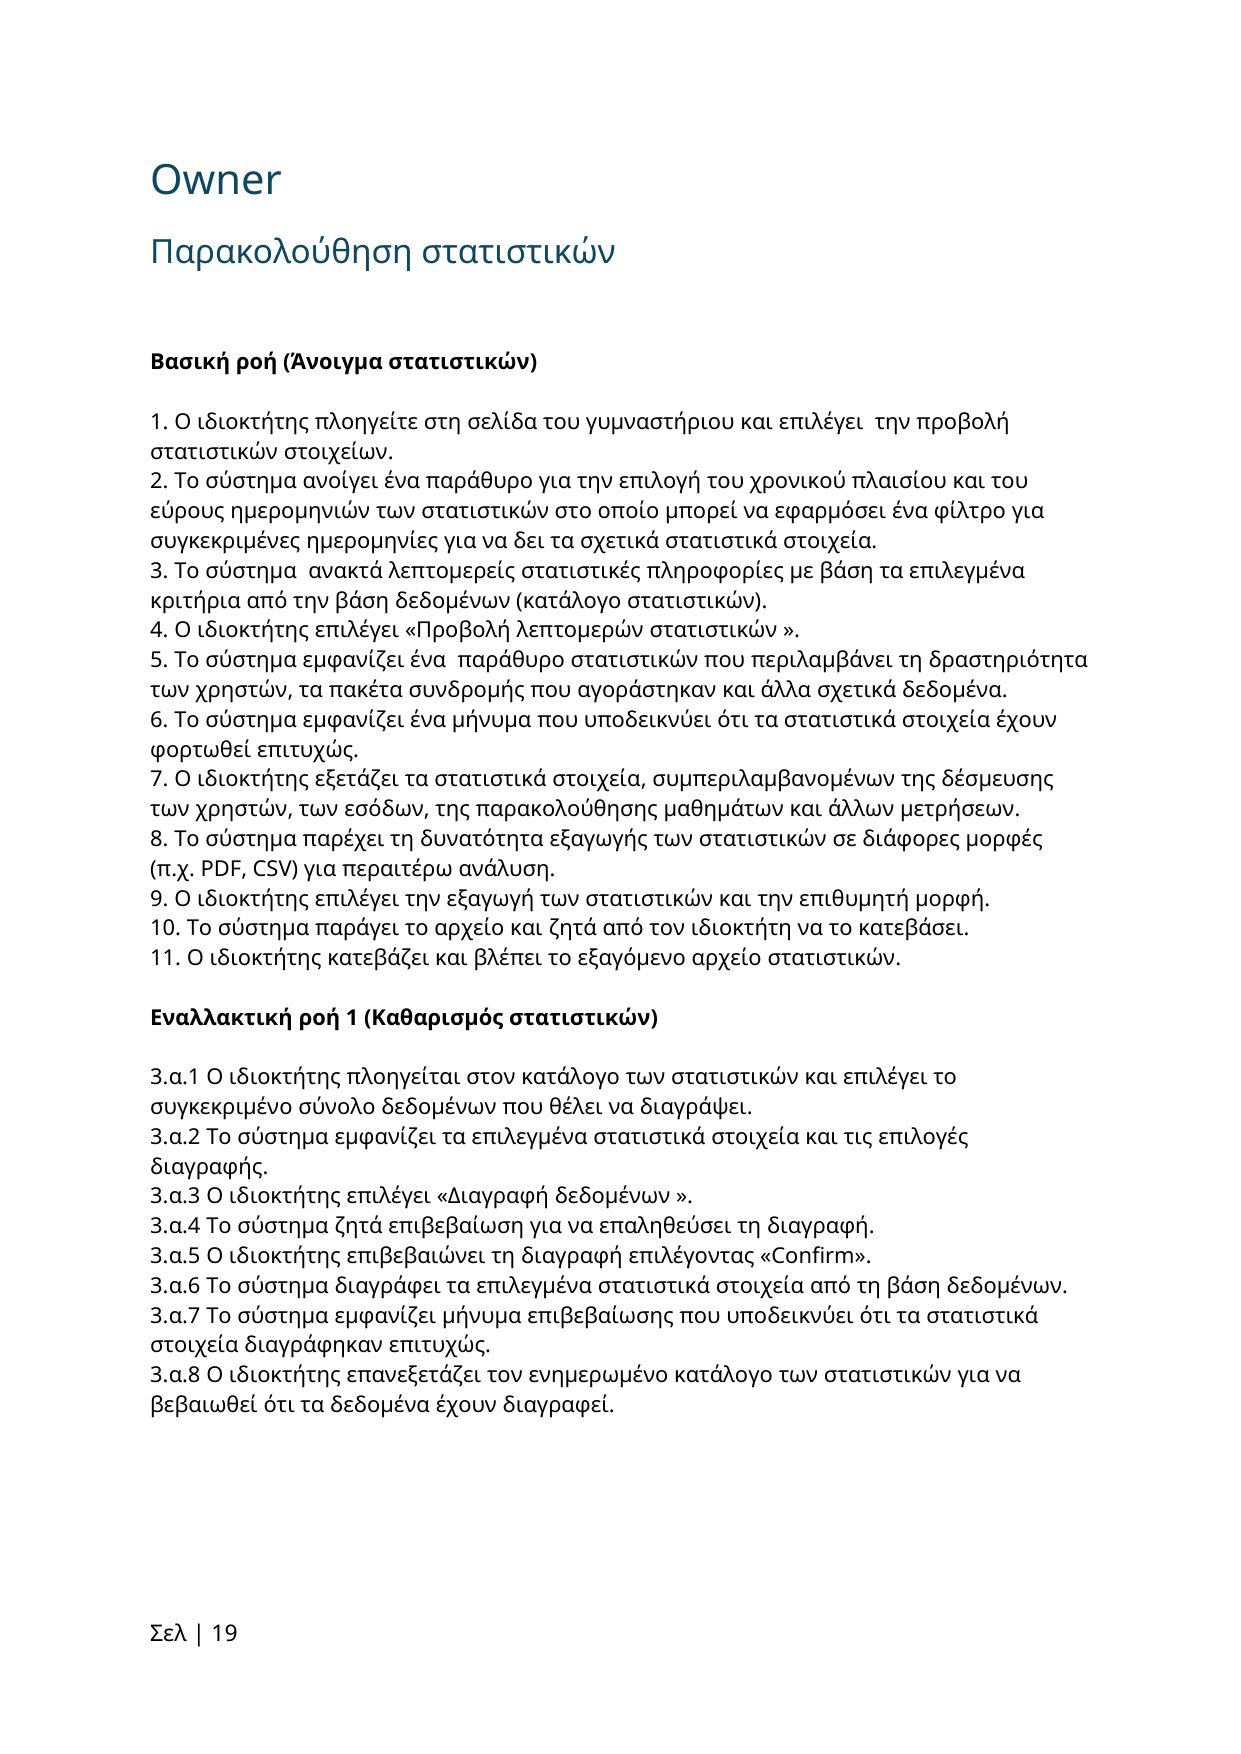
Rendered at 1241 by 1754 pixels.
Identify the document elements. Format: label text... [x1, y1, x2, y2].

text 5. Το σύστημα εμφανίζει ένα παράθυρο στατιστικών που περιλαμβάνει τη δραστηριότητα των χρηστών, τα πακέτα συνδρομής που αγοράστηκαν και άλλα σχετικά δεδομένα. [150, 644, 1090, 704]
subtitle Owner [150, 150, 1090, 207]
text 3.α.7 Το σύστημα εμφανίζει μήνυμα επιβεβαίωσης που υποδεικνύει ότι τα στατιστικά στοιχεία διαγράφηκαν επιτυχώς. [150, 1299, 1090, 1359]
text 3.α.5 Ο ιδιοκτήτης επιβεβαιώνει τη διαγραφή επιλέγοντας «Confirm». [150, 1240, 1090, 1270]
text 8. Το σύστημα παρέχει τη δυνατότητα εξαγωγής των στατιστικών σε διάφορες μορφές (π.χ. PDF, CSV) για περαιτέρω ανάλυση. [150, 823, 1090, 882]
text 9. Ο ιδιοκτήτης επιλέγει την εξαγωγή των στατιστικών και την επιθυμητή μορφή. [150, 882, 1090, 912]
text 3.α.4 Το σύστημα ζητά επιβεβαίωση για να επαληθεύσει τη διαγραφή. [150, 1210, 1090, 1240]
text 4. Ο ιδιοκτήτης επιλέγει «Προβολή λεπτομερών στατιστικών ». [150, 614, 1090, 644]
text 3.α.2 Το σύστημα εμφανίζει τα επιλεγμένα στατιστικά στοιχεία και τις επιλογές διαγραφής. [150, 1121, 1090, 1180]
text Εναλλακτική ροή 1 (Καθαρισμός στατιστικών) [150, 1002, 1090, 1031]
text 3.α.8 Ο ιδιοκτήτης επανεξετάζει τον ενημερωμένο κατάλογο των στατιστικών για να βεβαιωθεί ότι τα δεδομένα έχουν διαγραφεί. [150, 1359, 1090, 1419]
text 3. Το σύστημα ανακτά λεπτομερείς στατιστικές πληροφορίες με βάση τα επιλεγμένα κριτήρια από την βάση δεδομένων (κατάλογο στατιστικών). [150, 555, 1090, 614]
text Βασική ροή (Άνοιγμα στατιστικών) [150, 346, 1090, 376]
text 10. Το σύστημα παράγει το αρχείο και ζητά από τον ιδιοκτήτη να το κατεβάσει. [150, 912, 1090, 942]
text 11. Ο ιδιοκτήτης κατεβάζει και βλέπει το εξαγόμενο αρχείο στατιστικών. [150, 942, 1090, 972]
text 7. Ο ιδιοκτήτης εξετάζει τα στατιστικά στοιχεία, συμπεριλαμβανομένων της δέσμευσης των χρηστών, των εσόδων, της παρακολούθησης μαθημάτων και άλλων μετρήσεων. [150, 763, 1090, 823]
text 6. Το σύστημα εμφανίζει ένα μήνυμα που υποδεικνύει ότι τα στατιστικά στοιχεία έχουν φορτωθεί επιτυχώς. [150, 704, 1090, 763]
text 3.α.6 Το σύστημα διαγράφει τα επιλεγμένα στατιστικά στοιχεία από τη βάση δεδομένων. [150, 1270, 1090, 1299]
text 3.α.3 Ο ιδιοκτήτης επιλέγει «Διαγραφή δεδομένων ». [150, 1180, 1090, 1210]
text 2. Το σύστημα ανοίγει ένα παράθυρο για την επιλογή του χρονικού πλαισίου και του εύρους ημερομηνιών των στατιστικών στο οποίο μπορεί να εφαρμόσει ένα φίλτρο για συγκεκριμένες ημερομηνίες για να δει τα σχετικά στατιστικά στοιχεία. [150, 465, 1090, 555]
text 1. Ο ιδιοκτήτης πλοηγείτε στη σελίδα του γυμναστήριου και επιλέγει την προβολή στατιστικών στοιχείων. [150, 406, 1090, 465]
text 3.α.1 Ο ιδιοκτήτης πλοηγείται στον κατάλογο των στατιστικών και επιλέγει το συγκεκριμένο σύνολο δεδομένων που θέλει να διαγράψει. [150, 1061, 1090, 1121]
subtitle Παρακολούθηση στατιστικών [150, 228, 1090, 273]
